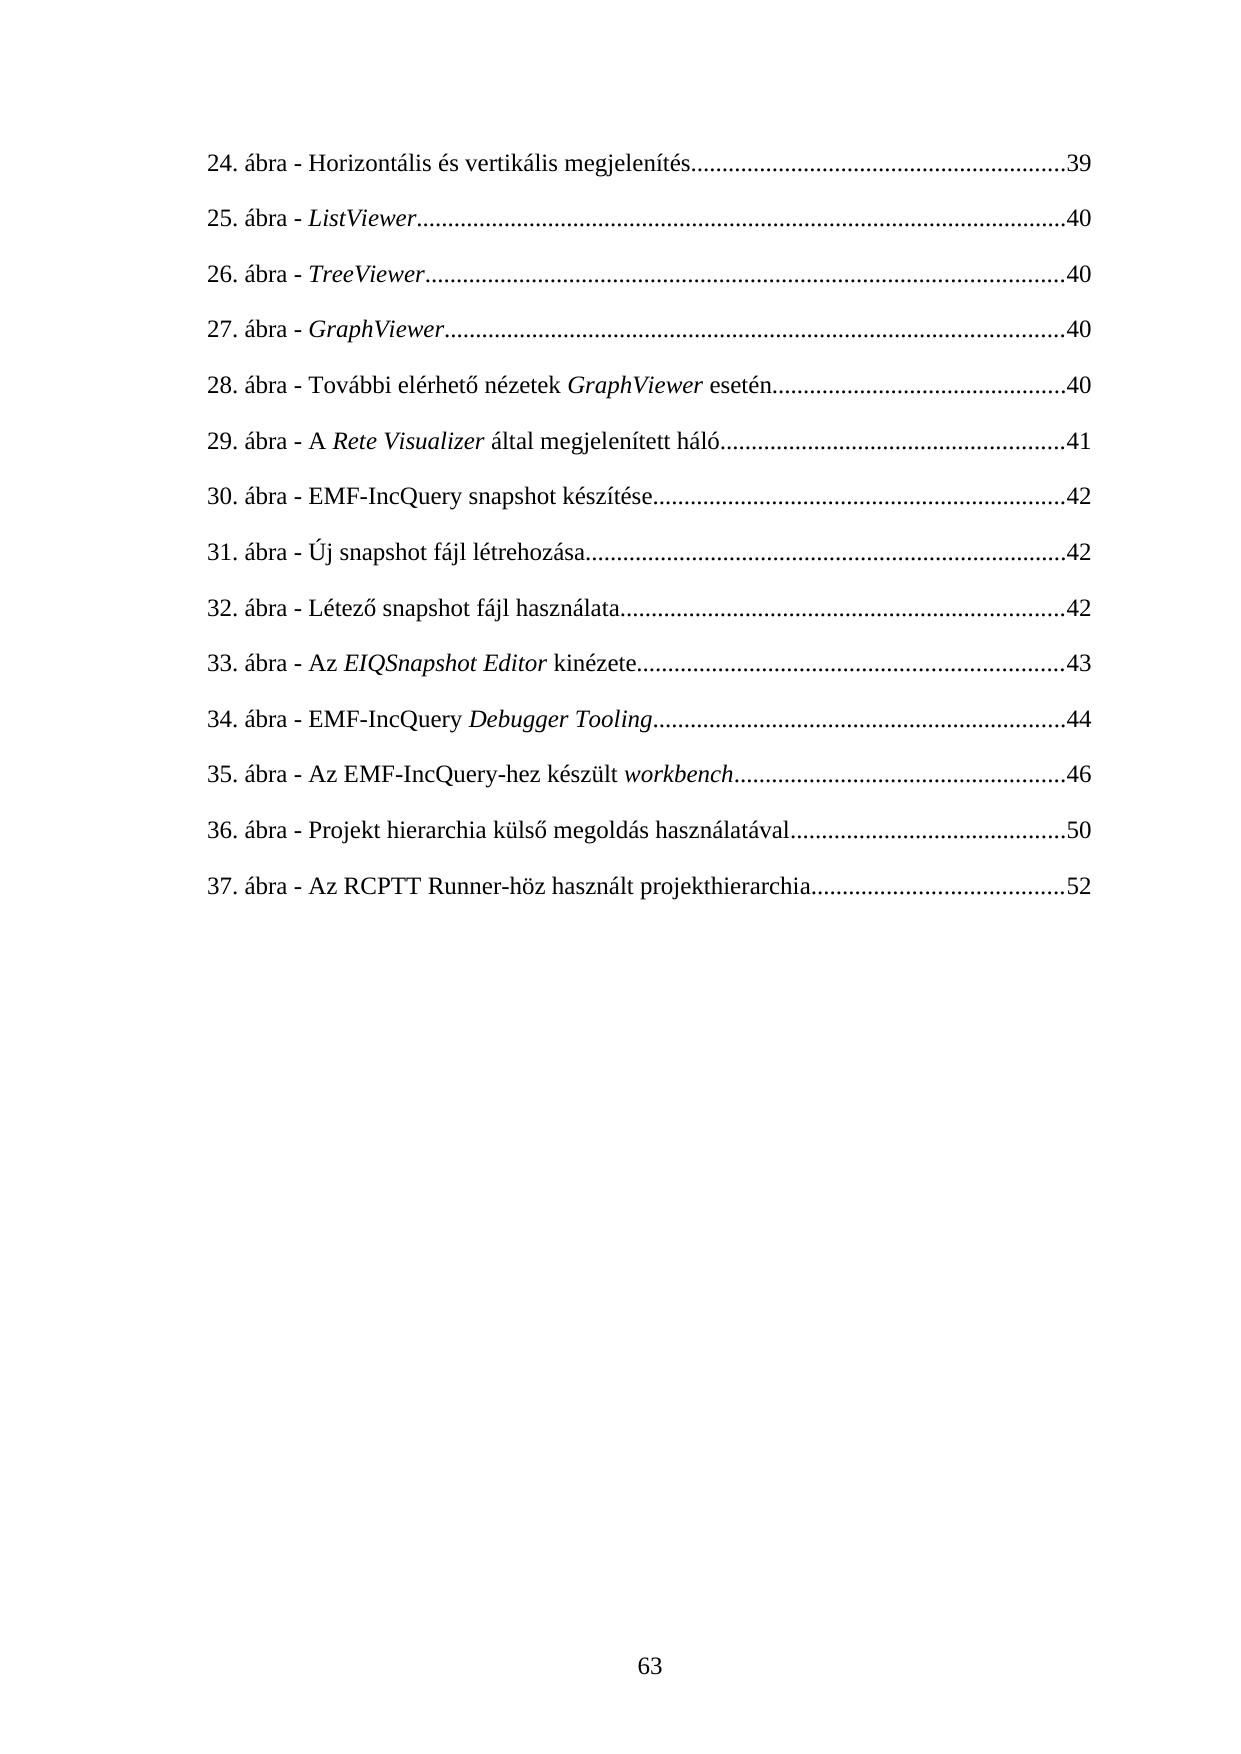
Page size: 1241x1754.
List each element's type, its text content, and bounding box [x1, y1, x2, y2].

text 34. ábra - EMF-IncQuery Debugger Tooling 44 [207, 704, 1092, 733]
text 25. ábra - ListViewer 40 [207, 203, 1092, 232]
text 29. ábra - A Rete Visualizer által megjelenített háló 41 [207, 426, 1092, 454]
text 37. ábra - Az RCPTT Runner-höz használt projekthierarchia 52 [207, 871, 1092, 899]
text 33. ábra - Az EIQSnapshot Editor kinézete 43 [207, 648, 1092, 677]
text 35. ábra - Az EMF-IncQuery-hez készült workbench 46 [207, 759, 1092, 788]
text 32. ábra - Létező snapshot fájl használata 42 [207, 593, 1092, 621]
text 24. ábra - Horizontális és vertikális megjelenítés 39 [207, 148, 1092, 176]
text 28. ábra - További elérhető nézetek GraphViewer esetén 40 [207, 370, 1092, 399]
text 36. ábra - Projekt hierarchia külső megoldás használatával 50 [207, 815, 1092, 844]
text 26. ábra - TreeViewer 40 [207, 259, 1092, 288]
text 31. ábra - Új snapshot fájl létrehozása 42 [207, 537, 1092, 566]
text 27. ábra - GraphViewer 40 [207, 314, 1092, 343]
text 30. ábra - EMF-IncQuery snapshot készítése 42 [207, 481, 1092, 510]
